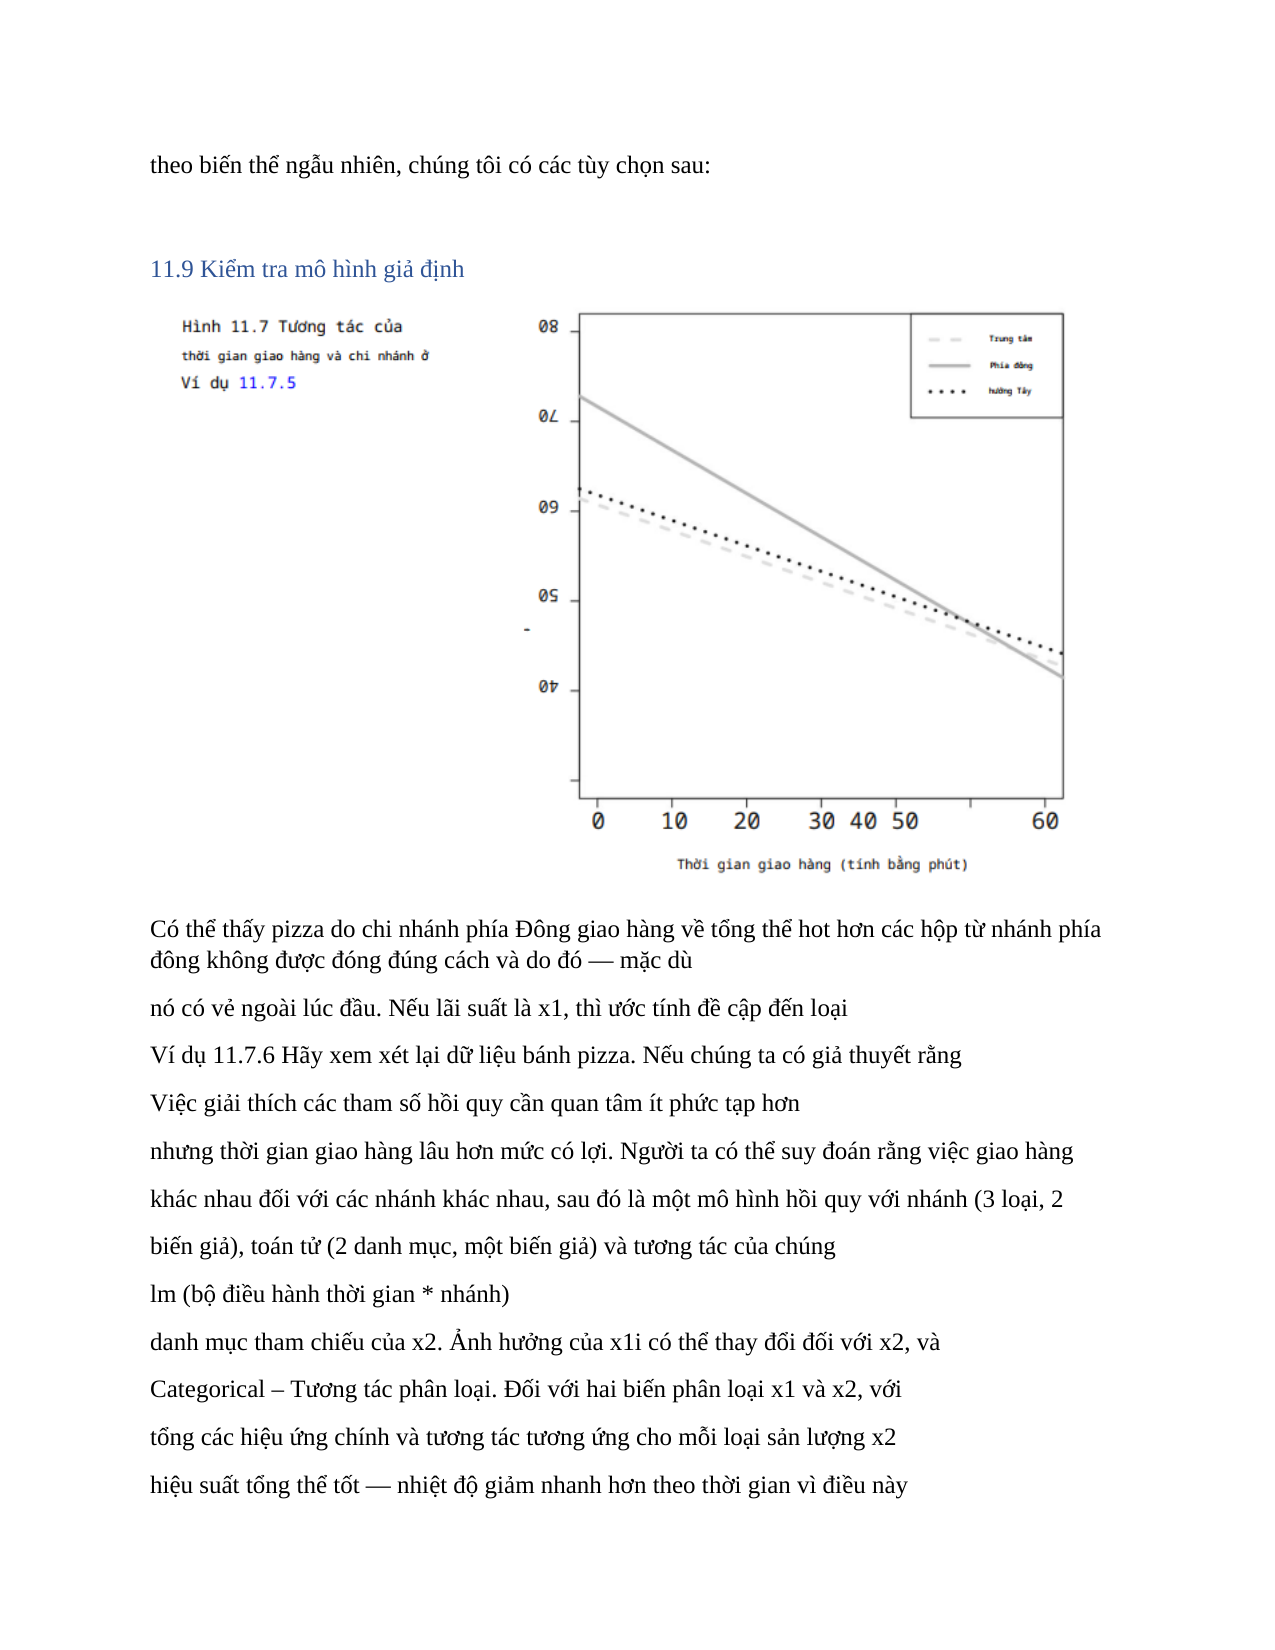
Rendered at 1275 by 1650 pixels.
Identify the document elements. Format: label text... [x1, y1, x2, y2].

text Có thể thấy pizza do chi nhánh phía Đông giao hàng về tổng thể hot hơn các hộp từ nhánh phía đông không được đóng đúng cách và do đó — mặc dù [150, 914, 1125, 974]
text danh mục tham chiếu của x2. Ảnh hưởng của x1i có thể thay đổi đối với x2, và [150, 1327, 1125, 1356]
text nó có vẻ ngoài lúc đầu. Nếu lãi suất là x1, thì ước tính đề cập đến loại [150, 993, 1125, 1022]
picture [150, 284, 1091, 896]
text hiệu suất tổng thể tốt — nhiệt độ giảm nhanh hơn theo thời gian vì điều này [150, 1470, 1125, 1499]
text Categorical – Tương tác phân loại. Đối với hai biến phân loại x1 và x2, với [150, 1374, 1125, 1403]
subtitle 11.9 Kiểm tra mô hình giả định [150, 254, 1125, 282]
text Ví dụ 11.7.6 Hãy xem xét lại dữ liệu bánh pizza. Nếu chúng ta có giả thuyết rằng [150, 1041, 1125, 1069]
text lm (bộ điều hành thời gian * nhánh) [150, 1279, 1125, 1308]
text khác nhau đối với các nhánh khác nhau, sau đó là một mô hình hồi quy với nhánh (3 loại, 2 [150, 1184, 1125, 1212]
text Việc giải thích các tham số hồi quy cần quan tâm ít phức tạp hơn [150, 1088, 1125, 1117]
text theo biến thể ngẫu nhiên, chúng tôi có các tùy chọn sau: [150, 150, 1125, 179]
text biến giả), toán tử (2 danh mục, một biến giả) và tương tác của chúng [150, 1231, 1125, 1260]
text nhưng thời gian giao hàng lâu hơn mức có lợi. Người ta có thể suy đoán rằng việc giao hàng [150, 1136, 1125, 1165]
text tổng các hiệu ứng chính và tương tác tương ứng cho mỗi loại sản lượng x2 [150, 1422, 1125, 1451]
